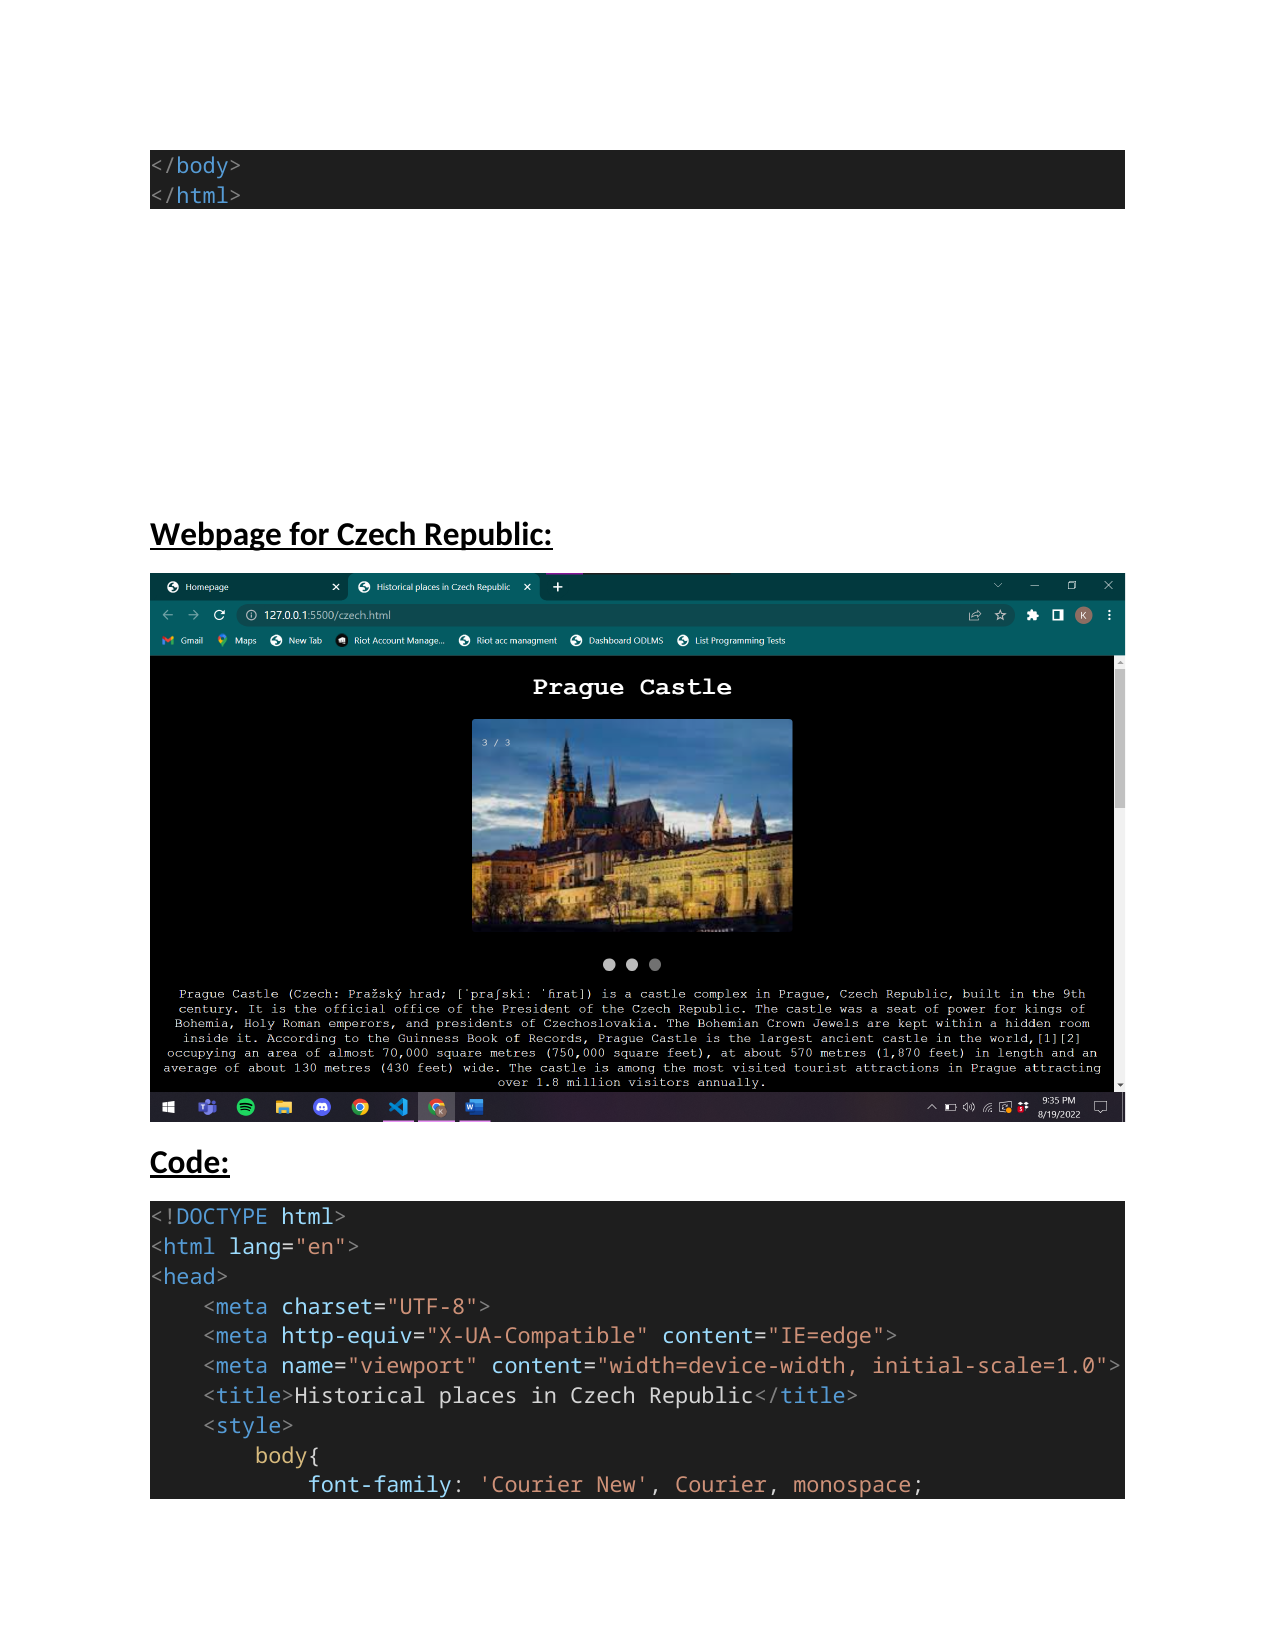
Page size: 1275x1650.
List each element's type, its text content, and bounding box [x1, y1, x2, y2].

text <meta charset="UTF-8"> [150, 1291, 1125, 1320]
text font-family: 'Courier New', Courier, monospace; [150, 1469, 1125, 1499]
text </html> [150, 180, 1125, 209]
text <head> [150, 1261, 1125, 1291]
text <!DOCTYPE html> [150, 1201, 1125, 1231]
text Code: [150, 1141, 1125, 1181]
text body{ [150, 1439, 1125, 1469]
picture [150, 573, 1125, 1122]
text <meta http-equiv="X-UA-Compatible" content="IE=edge"> [150, 1320, 1125, 1350]
text <html lang="en"> [150, 1231, 1125, 1261]
text <title>Historical places in Czech Republic</title> [150, 1380, 1125, 1410]
text Webpage for Czech Republic: [150, 513, 1125, 553]
text <meta name="viewport" content="width=device-width, initial-scale=1.0"> [150, 1350, 1125, 1380]
text <style> [150, 1410, 1125, 1439]
text </body> [150, 150, 1125, 180]
